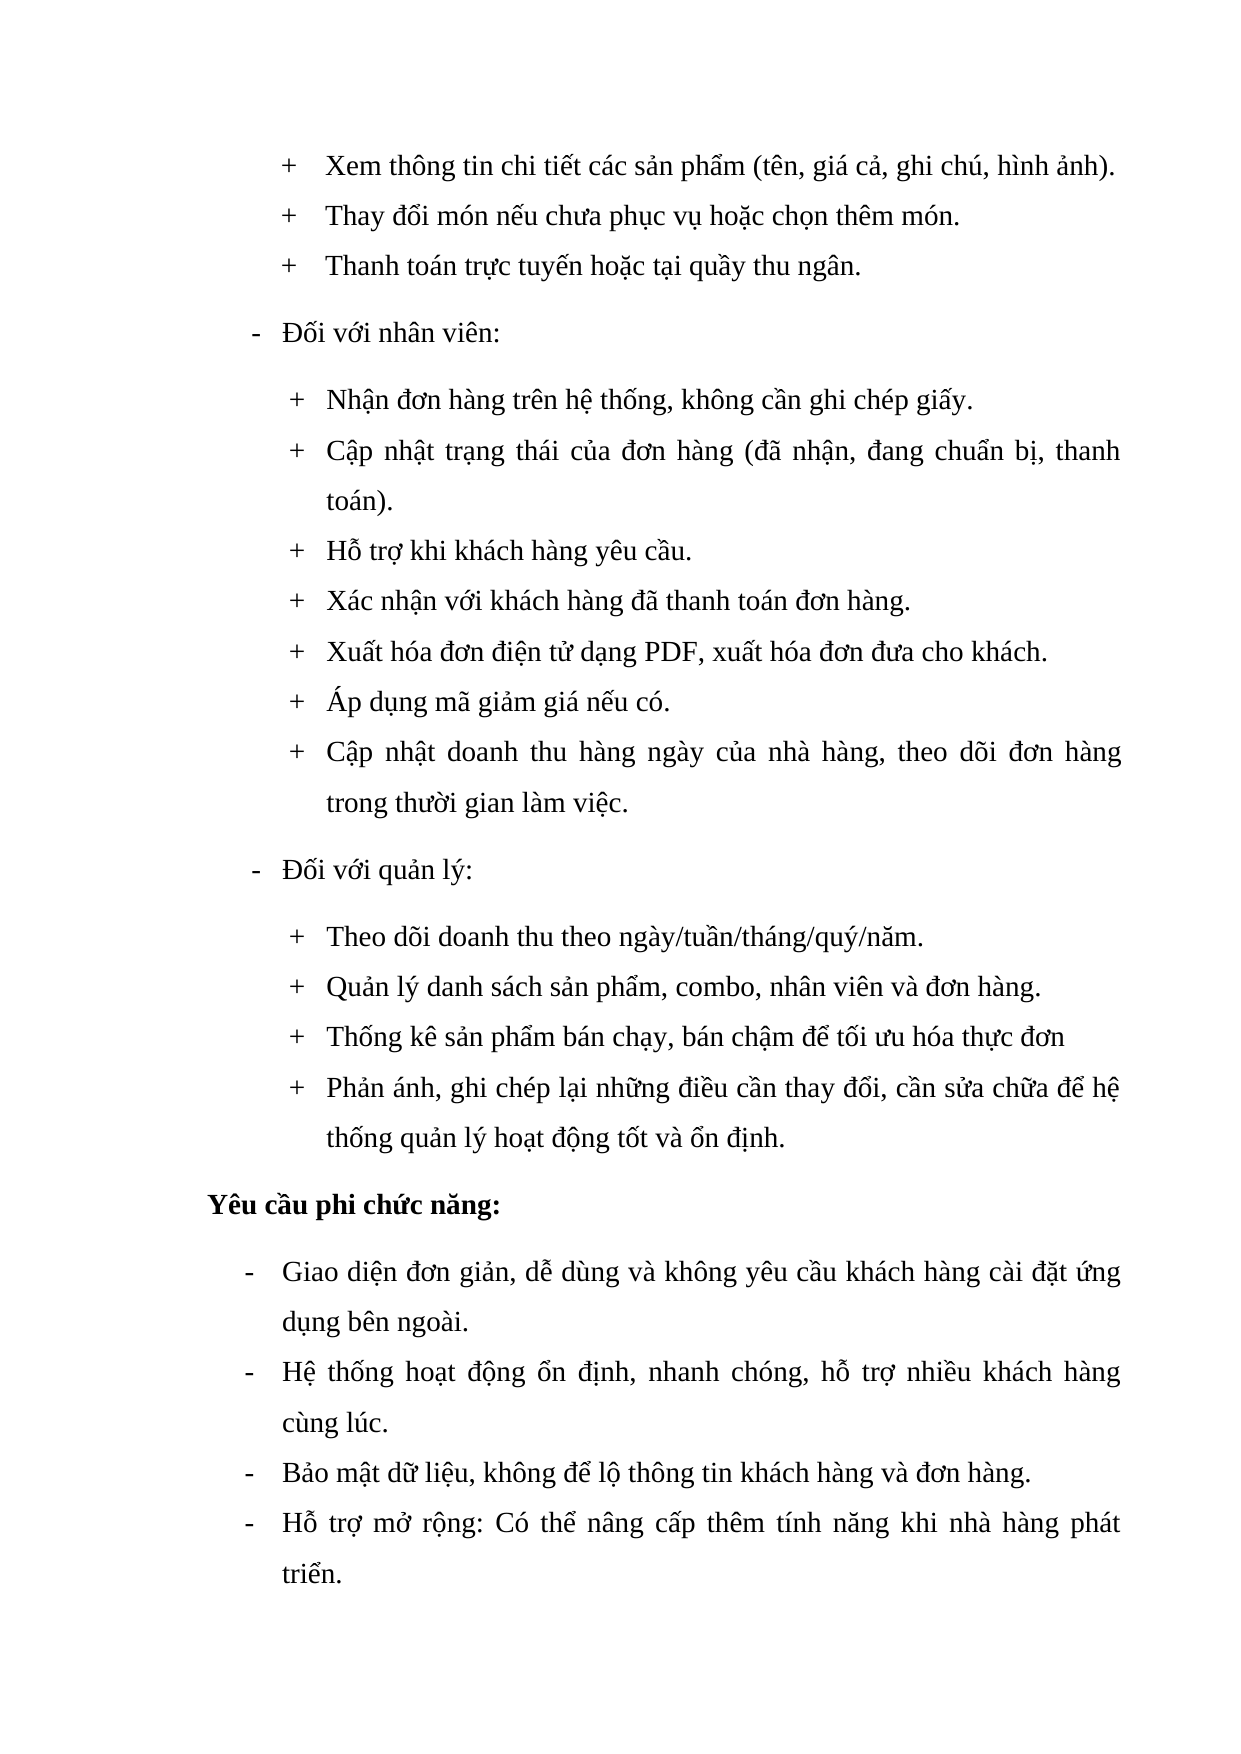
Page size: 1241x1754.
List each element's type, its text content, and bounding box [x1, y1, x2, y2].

list Bảo mật dữ liệu, không để lộ thông tin khách hàng và đơn hàng. [244, 1455, 1122, 1489]
list Quản lý danh sách sản phẩm, combo, nhân viên và đơn hàng. [289, 969, 1122, 1003]
list Cập nhật doanh thu hàng ngày của nhà hàng, theo dõi đơn hàng trong thười gian làm việc. [289, 734, 1122, 818]
list Xuất hóa đơn điện tử dạng PDF, xuất hóa đơn đưa cho khách. [289, 634, 1122, 667]
list Hỗ trợ khi khách hàng yêu cầu. [289, 533, 1122, 567]
list Thống kê sản phẩm bán chạy, bán chậm để tối ưu hóa thực đơn [289, 1019, 1122, 1053]
text - Đối với quản lý: [251, 852, 1122, 885]
list Cập nhật trạng thái của đơn hàng (đã nhận, đang chuẩn bị, thanh toán). [289, 433, 1122, 516]
list Giao diện đơn giản, dễ dùng và không yêu cầu khách hàng cài đặt ứng dụng bên ngoài. [244, 1254, 1122, 1338]
text - Đối với nhân viên: [251, 315, 1122, 349]
list Phản ánh, ghi chép lại những điều cần thay đổi, cần sửa chữa để hệ thống quản lý hoạt động tốt và ổn định. [289, 1070, 1122, 1153]
list Thay đổi món nếu chưa phục vụ hoặc chọn thêm món. [281, 198, 1122, 232]
list Xem thông tin chi tiết các sản phẩm (tên, giá cả, ghi chú, hình ảnh). [281, 148, 1122, 181]
list Hỗ trợ mở rộng: Có thể nâng cấp thêm tính năng khi nhà hàng phát triển. [244, 1506, 1122, 1589]
list Thanh toán trực tuyến hoặc tại quầy thu ngân. [281, 248, 1122, 282]
list Nhận đơn hàng trên hệ thống, không cần ghi chép giấy. [289, 382, 1122, 416]
list Hệ thống hoạt động ổn định, nhanh chóng, hỗ trợ nhiều khách hàng cùng lúc. [244, 1354, 1122, 1438]
list Theo dõi doanh thu theo ngày/tuần/tháng/quý/năm. [289, 919, 1122, 952]
list Áp dụng mã giảm giá nếu có. [289, 684, 1122, 718]
text Yêu cầu phi chức năng: [207, 1187, 1122, 1221]
list Xác nhận với khách hàng đã thanh toán đơn hàng. [289, 583, 1122, 617]
